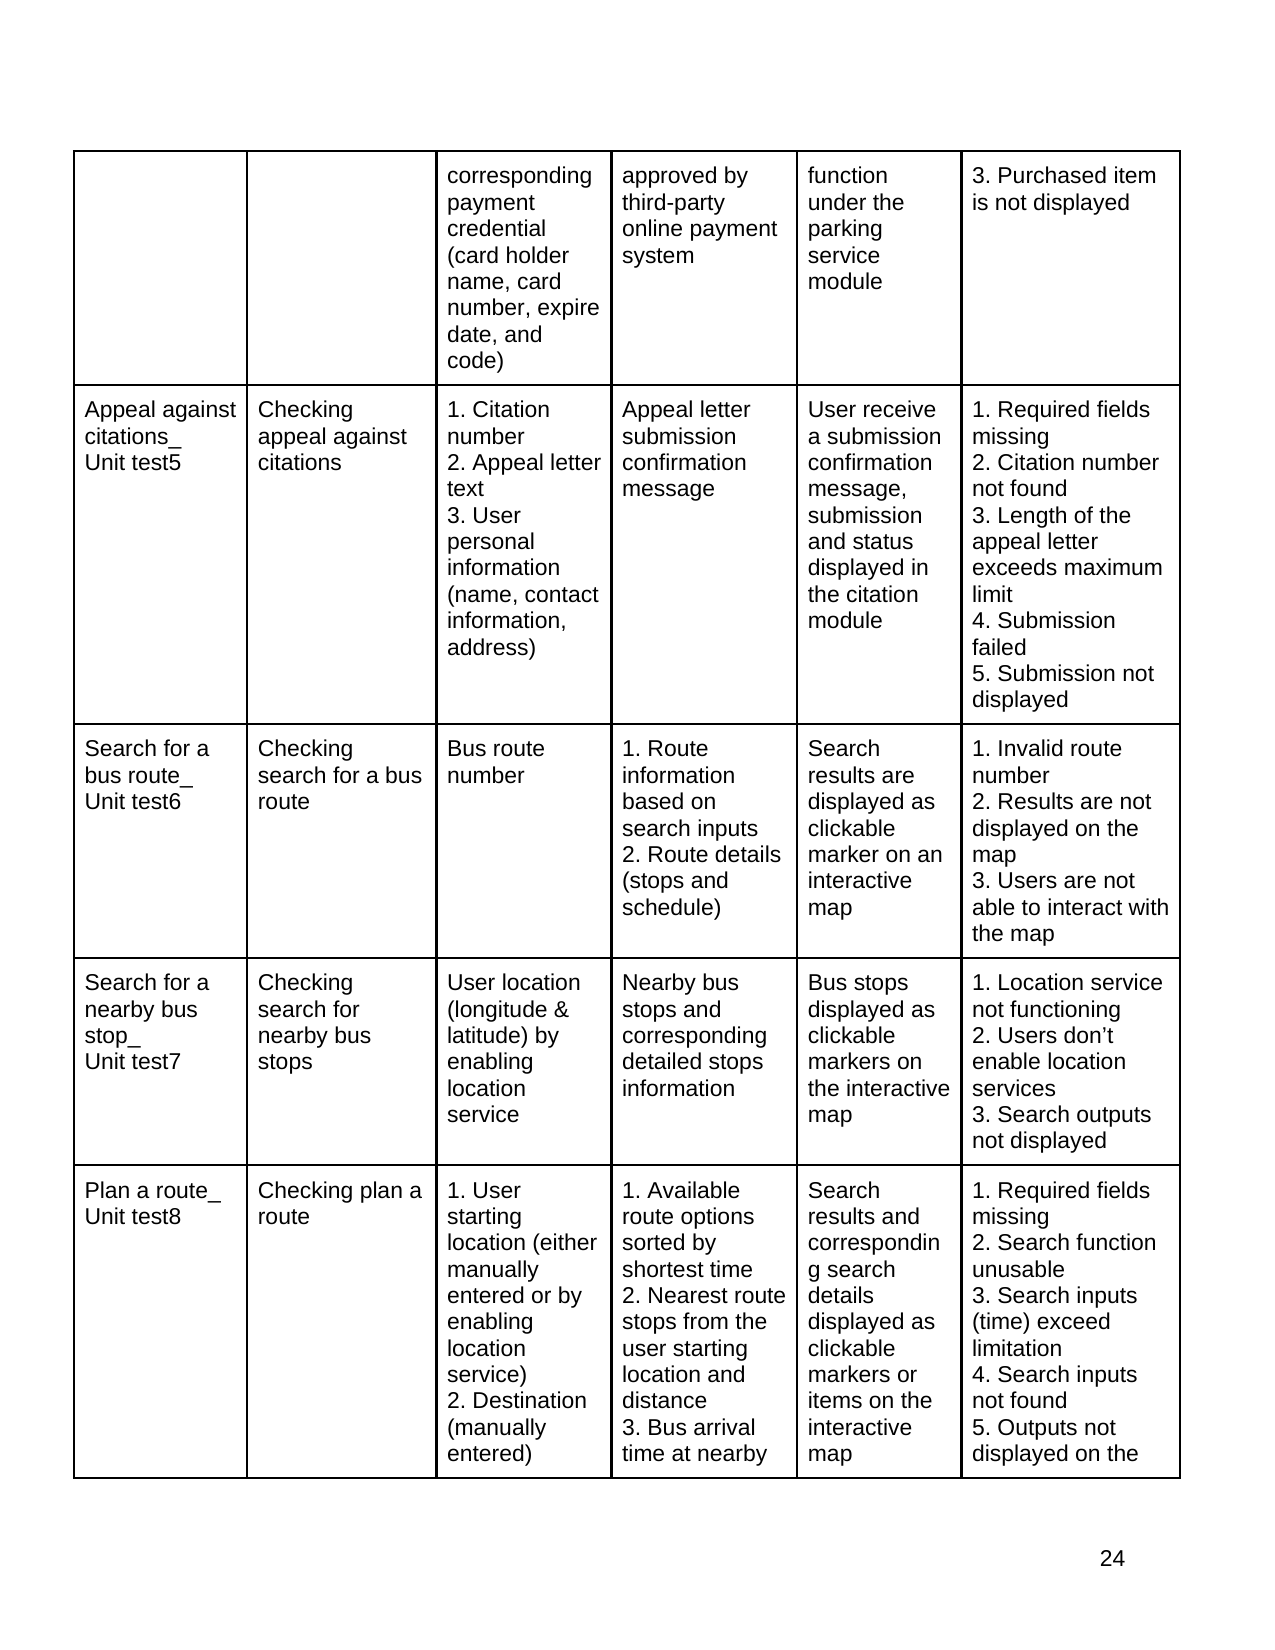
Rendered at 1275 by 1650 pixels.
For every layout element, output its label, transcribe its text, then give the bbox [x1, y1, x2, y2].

table_cell 1. Route information based on search inputs 2. Route details (stops and schedule) [613, 725, 796, 957]
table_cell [248, 1166, 435, 1477]
table_cell 1. Invalid route number 2. Results are not displayed on the map 3. Users are not able to interact with the map [963, 725, 1179, 957]
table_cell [248, 152, 435, 384]
table_cell 1. Citation number 2. Appeal letter text 3. User personal information (name, contact information, address) [438, 386, 610, 723]
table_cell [798, 1166, 960, 1477]
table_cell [75, 1166, 246, 1477]
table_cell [438, 1166, 610, 1477]
table_cell 1. Required fields missing 2. Citation number not found 3. Length of the appeal letter exceeds maximum limit 4. Submission failed 5. Submission not displayed [963, 386, 1179, 723]
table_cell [963, 1166, 1179, 1477]
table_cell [75, 152, 246, 384]
table_cell Checking search for nearby bus stops [248, 959, 435, 1164]
table_cell Nearby bus stops and corresponding detailed stops information [613, 959, 796, 1164]
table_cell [438, 152, 610, 384]
table_cell Appeal against citations_ Unit test5 [75, 386, 246, 723]
table_cell Appeal letter submission confirmation message [613, 386, 796, 723]
table_cell Checking search for a bus route [248, 725, 435, 957]
table_cell Bus stops displayed as clickable markers on the interactive map [798, 959, 960, 1164]
table_cell Bus route number [438, 725, 610, 957]
table_cell Search for a nearby bus stop_ Unit test7 [75, 959, 246, 1164]
table_cell 1. Location service not functioning 2. Users don’t enable location services 3. Search outputs not displayed [963, 959, 1179, 1164]
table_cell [798, 152, 960, 384]
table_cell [963, 152, 1179, 384]
table_cell Search for a bus route_ Unit test6 [75, 725, 246, 957]
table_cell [613, 152, 796, 384]
table_cell User location (longitude & latitude) by enabling location service [438, 959, 610, 1164]
table_cell User receive a submission confirmation message, submission and status displayed in the citation module [798, 386, 960, 723]
table_cell Search results are displayed as clickable marker on an interactive map [798, 725, 960, 957]
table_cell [613, 1166, 796, 1477]
table_cell Checking appeal against citations [248, 386, 435, 723]
